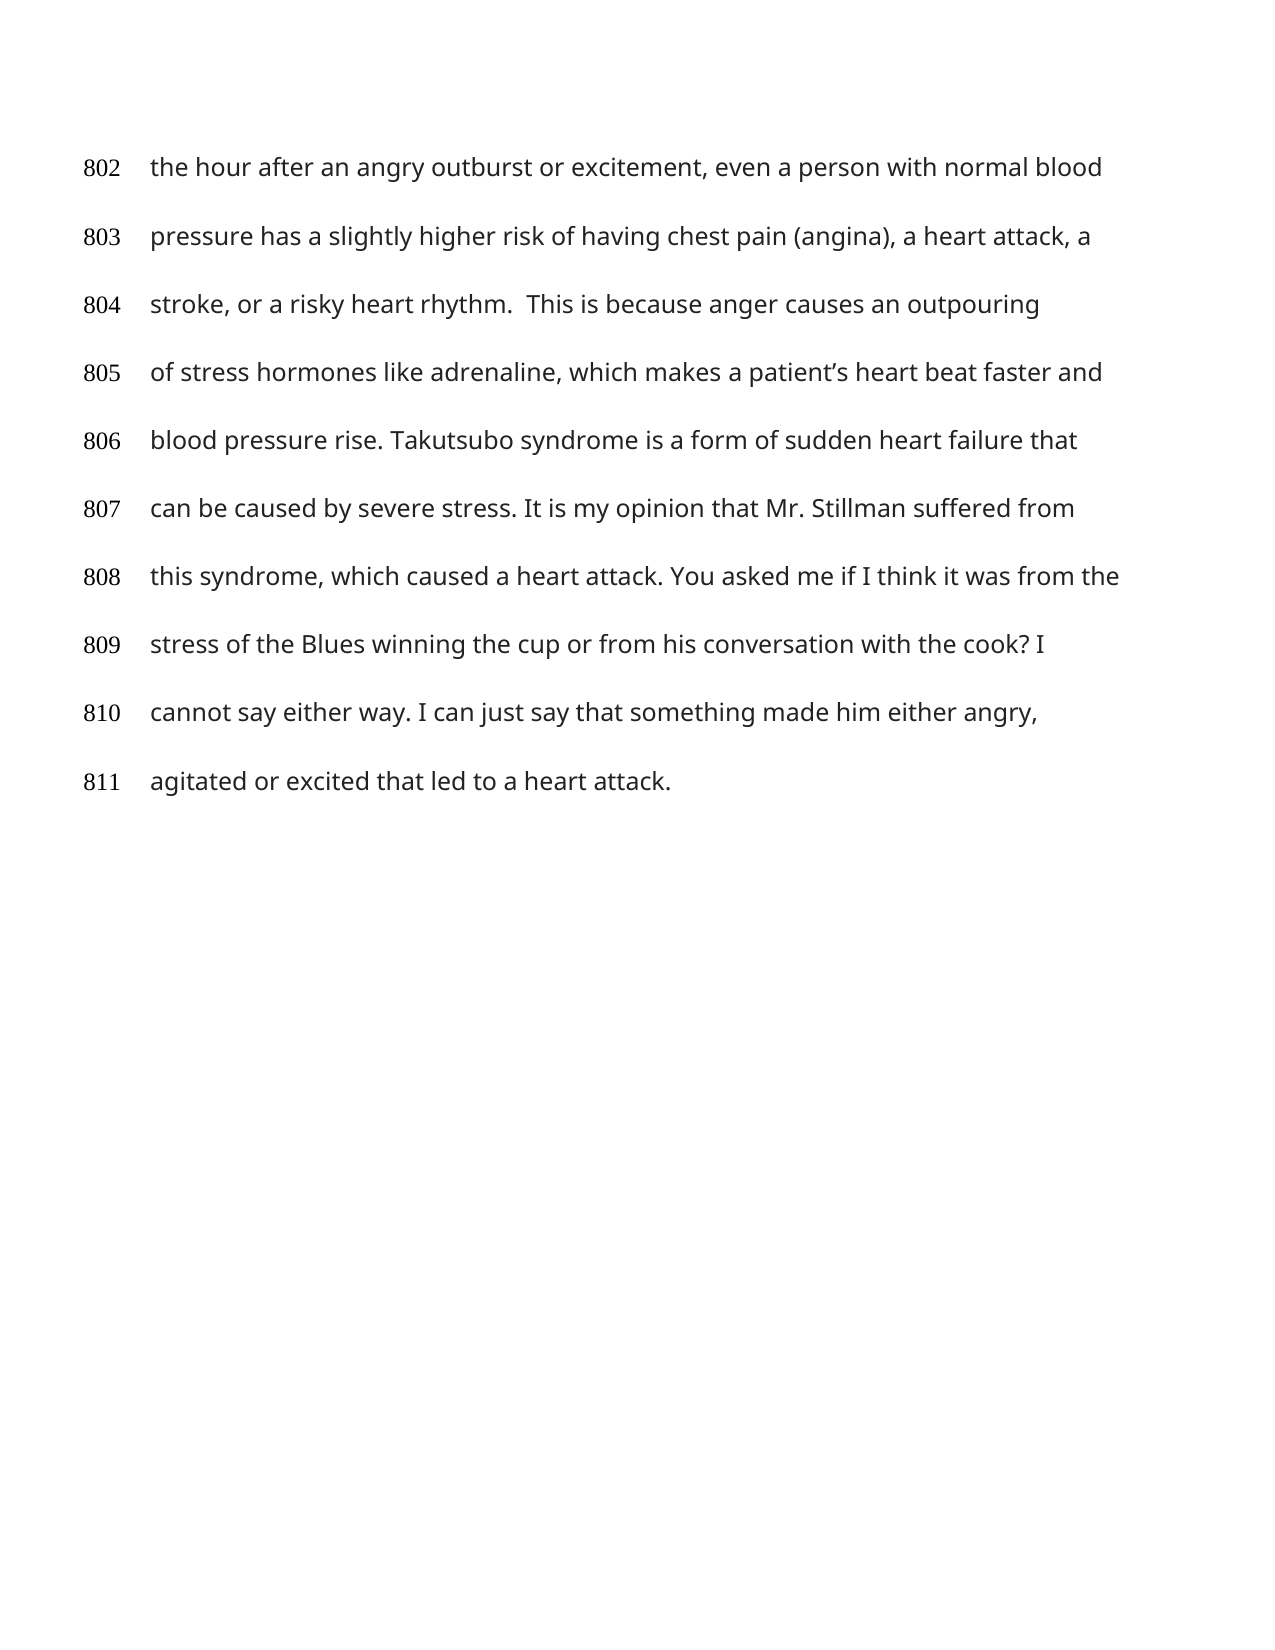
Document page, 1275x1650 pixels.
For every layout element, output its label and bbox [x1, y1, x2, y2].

text [150, 150, 1125, 797]
